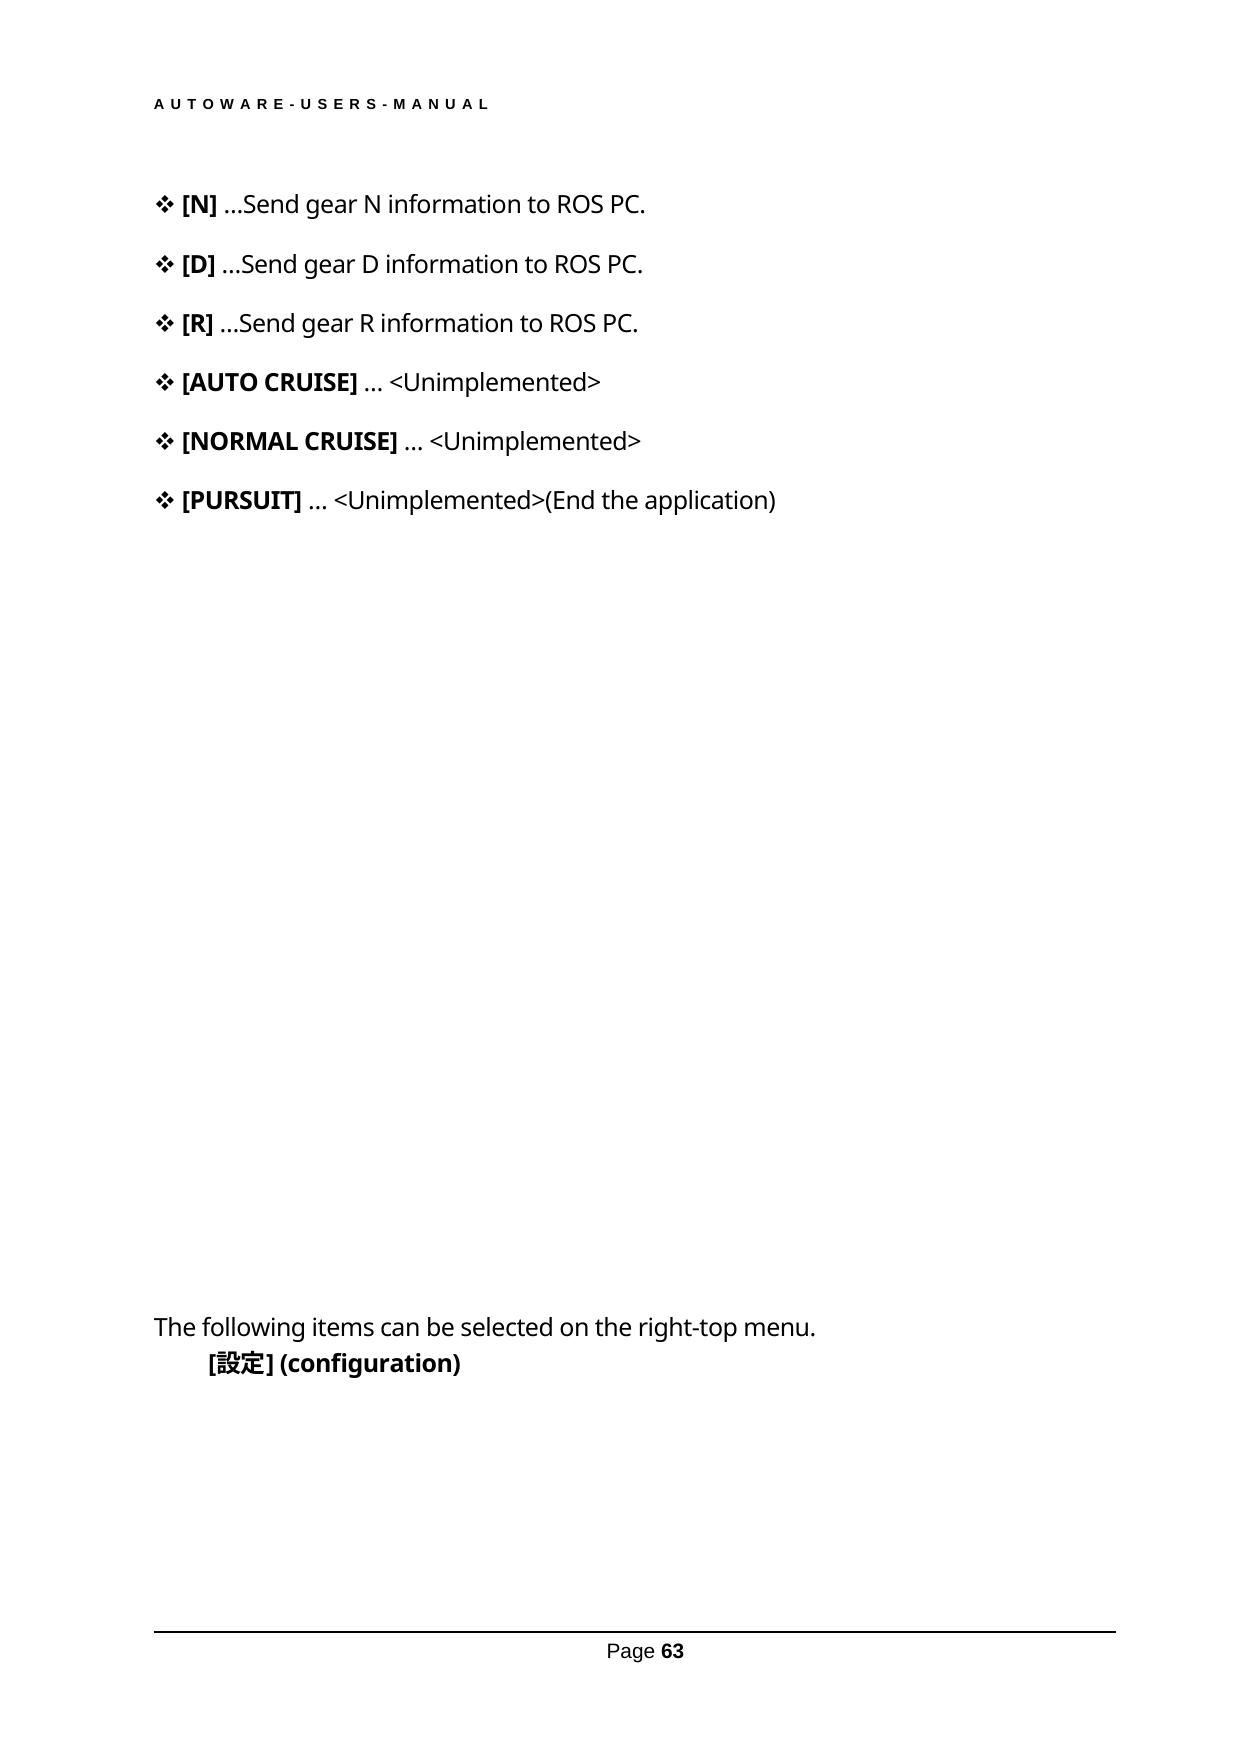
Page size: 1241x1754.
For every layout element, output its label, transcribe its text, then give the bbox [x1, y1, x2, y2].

text [N] …Send gear N information to ROS PC. [154, 187, 1116, 221]
text [NORMAL CRUISE] … <Unimplemented> [154, 423, 1116, 457]
text [D] …Send gear D information to ROS PC. [154, 246, 1116, 280]
text [R] …Send gear R information to ROS PC. [154, 305, 1116, 339]
text The following items can be selected on the right-top menu. [154, 1309, 1116, 1343]
text [設定] (configuration) [154, 1343, 1116, 1380]
text [AUTO CRUISE] … <Unimplemented> [154, 364, 1116, 398]
text [PURSUIT] … <Unimplemented>(End the application) [154, 482, 1116, 517]
